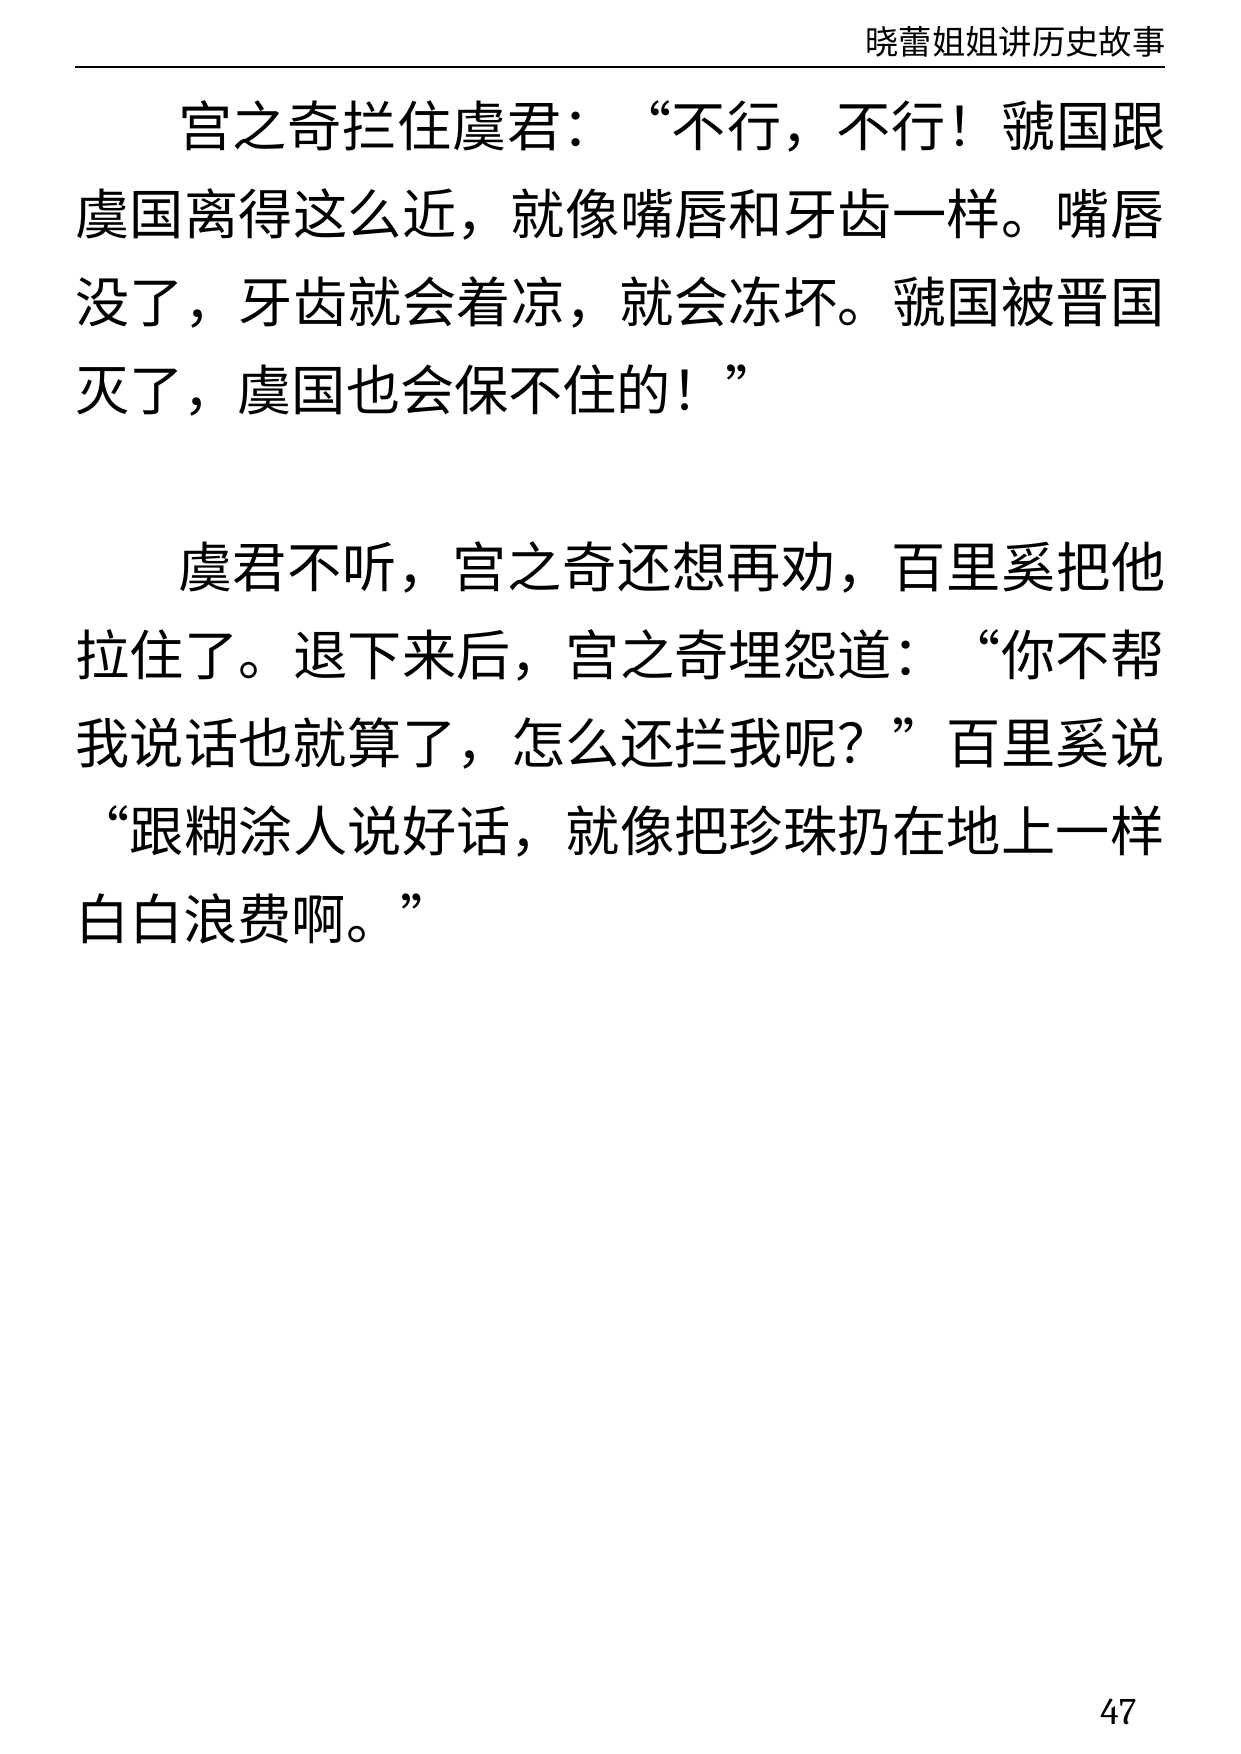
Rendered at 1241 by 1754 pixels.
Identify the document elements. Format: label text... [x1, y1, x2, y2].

text 虞君不听，宫之奇还想再劝，百里奚把他拉住了。退下来后，宫之奇埋怨道：“你不帮我说话也就算了，怎么还拦我呢？”百里奚说：“跟糊涂人说好话，就像把珍珠扔在地上一样，白白浪费啊。” [75, 519, 1165, 960]
text 宫之奇拦住虞君：“不行，不行！虢国跟虞国离得这么近，就像嘴唇和牙齿一样。嘴唇没了，牙齿就会着凉，就会冻坏。虢国被晋国灭了，虞国也会保不住的！” [75, 79, 1165, 431]
